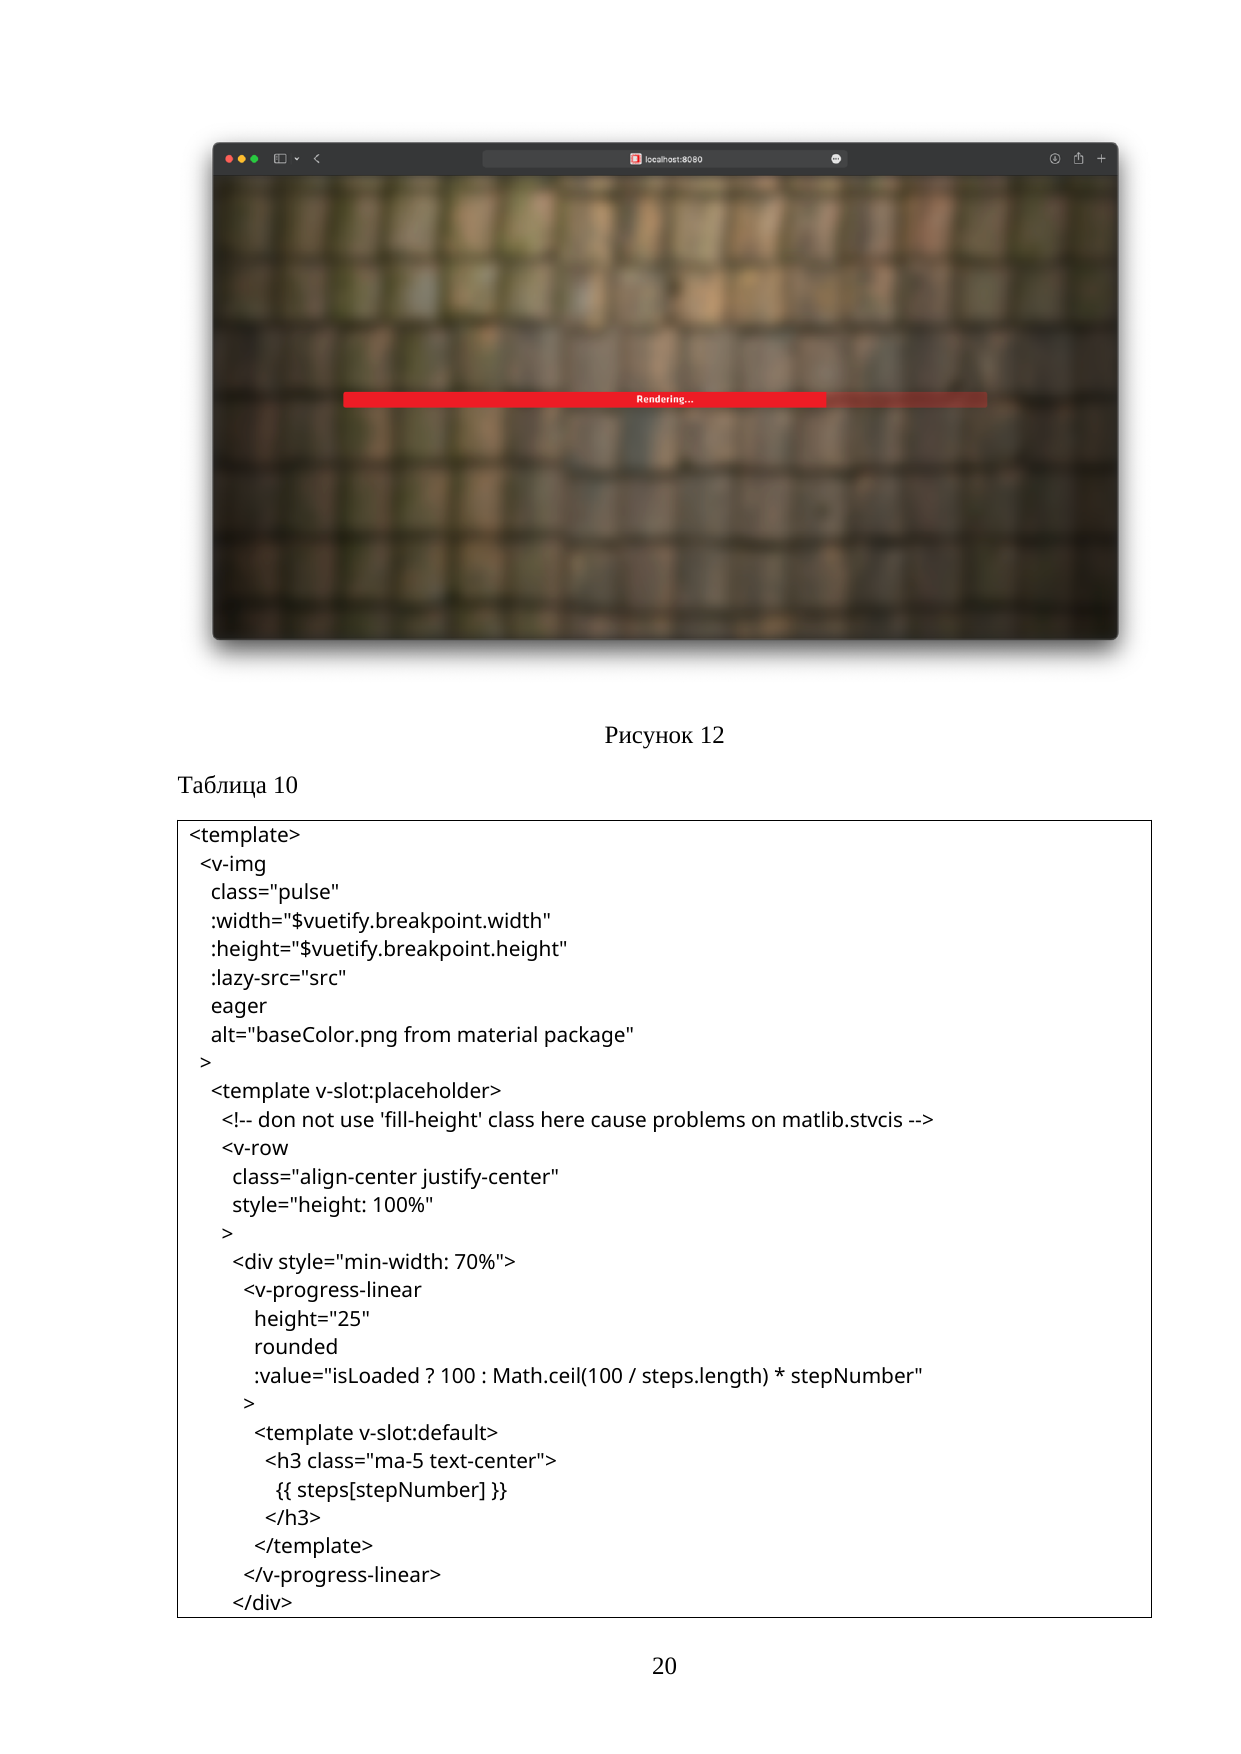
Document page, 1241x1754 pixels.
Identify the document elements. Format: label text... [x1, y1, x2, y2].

picture [177, 118, 1153, 686]
text Таблица 10 [177, 770, 1152, 799]
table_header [178, 821, 1151, 1617]
text Рисунок 12 [177, 720, 1152, 749]
